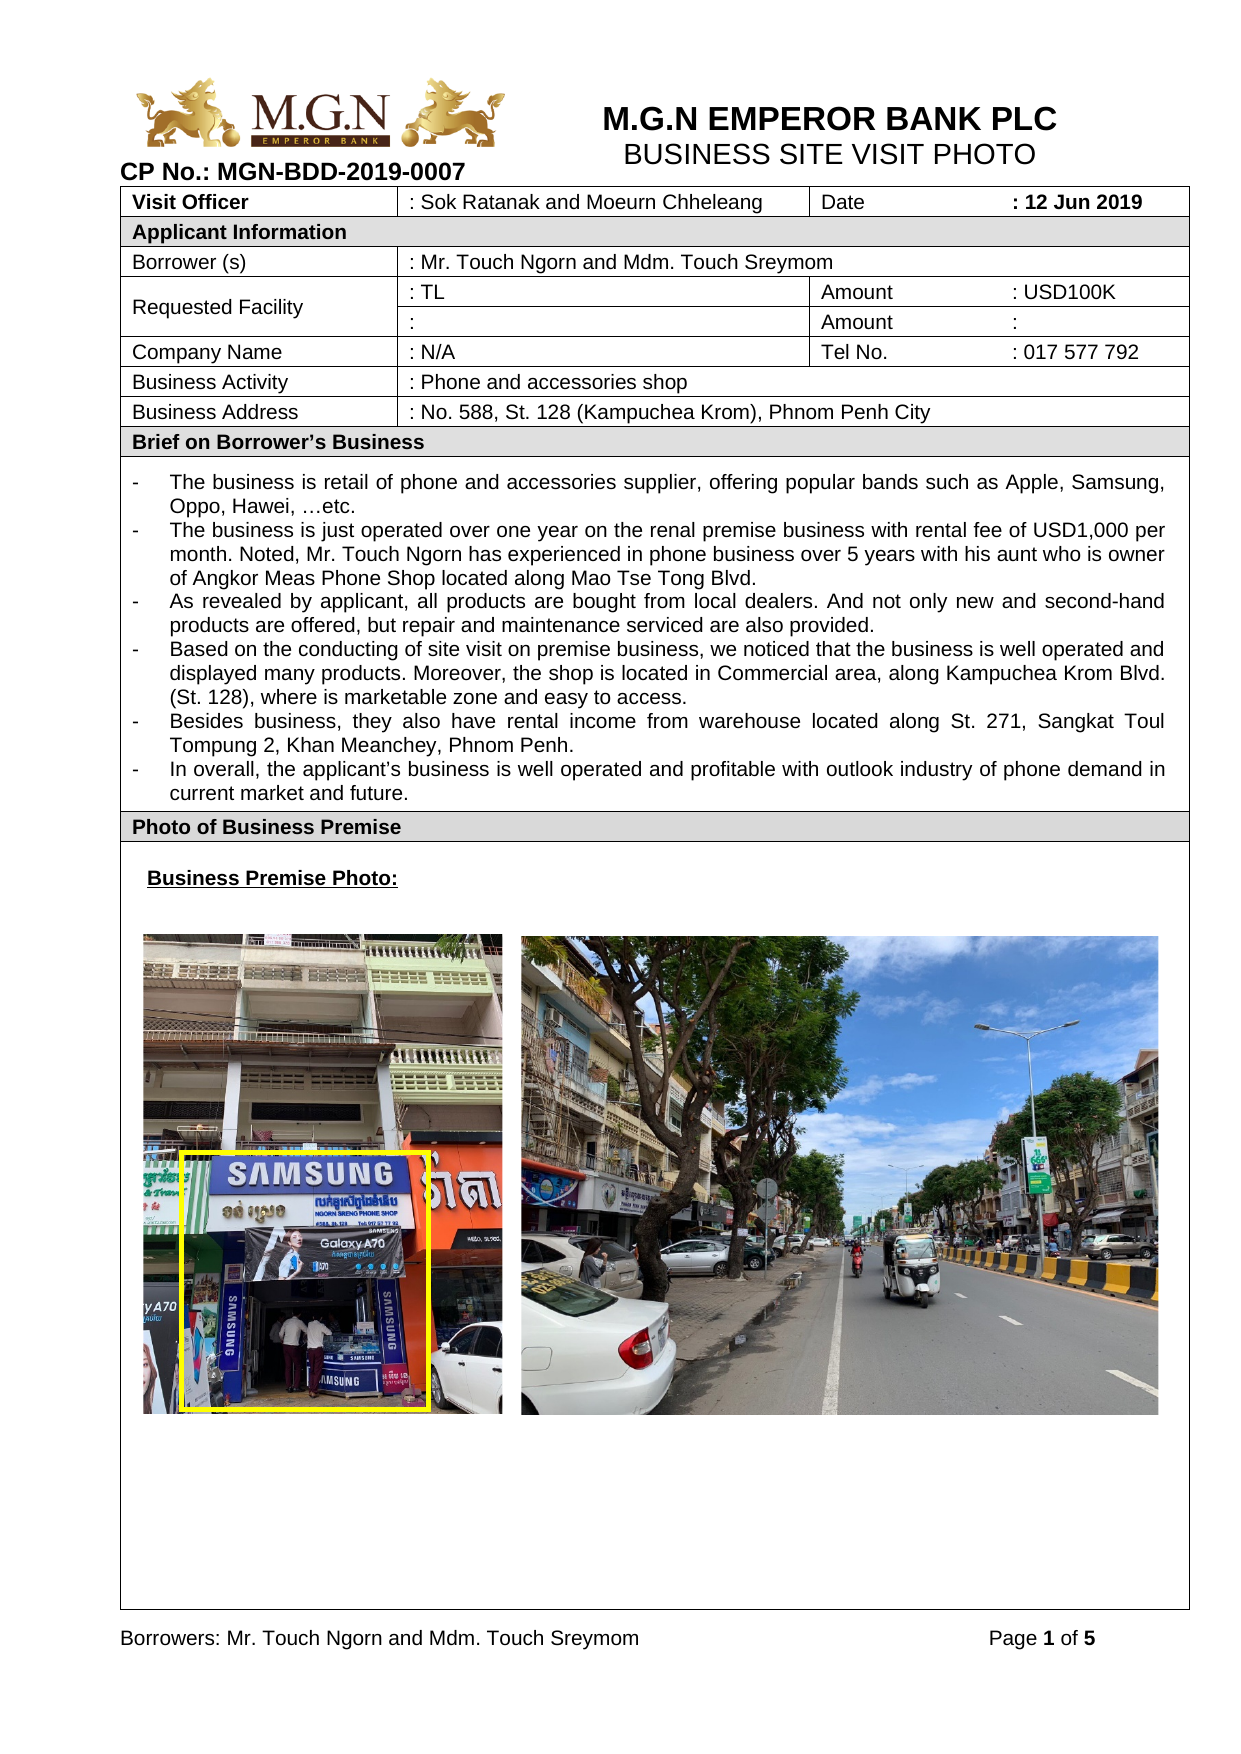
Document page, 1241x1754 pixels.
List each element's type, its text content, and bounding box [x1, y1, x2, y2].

table_cell Business Address [121, 397, 397, 426]
table_header Visit Officer [121, 187, 397, 216]
table_cell Amount [810, 277, 1001, 306]
table_cell Applicant Information [121, 217, 1189, 246]
table_cell Business Activity [121, 367, 397, 396]
table_cell : Mr. Touch Ngorn and Mdm. Touch Sreymom [398, 247, 1189, 276]
table_cell : [1001, 307, 1189, 336]
table_cell Photo of Business Premise [121, 812, 1189, 841]
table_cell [121, 842, 1189, 1609]
table_cell Amount [810, 307, 1001, 336]
table_cell : [398, 307, 809, 336]
table_cell Requested Facility [121, 277, 397, 336]
picture [143, 934, 503, 1414]
table_cell : No. 588, St. 128 (Kampuchea Krom), Phnom Penh City [398, 397, 1189, 426]
table_cell : 017 577 792 [1001, 337, 1189, 366]
text CP No.: MGN-BDD-2019-0007 [120, 157, 1150, 186]
table_cell : TL [398, 277, 809, 306]
table_cell Brief on Borrower’s Business [121, 427, 1189, 456]
table_cell : Phone and accessories shop [398, 367, 1189, 396]
table_cell : USD100K [1001, 277, 1189, 306]
table_header Date [810, 187, 1001, 216]
table_header : Sok Ratanak and Moeurn Chheleang [398, 187, 809, 216]
table_cell Company Name [121, 337, 397, 366]
picture [124, 69, 520, 156]
table_cell Borrower (s) [121, 247, 397, 276]
picture [521, 936, 1159, 1415]
table_cell Tel No. [810, 337, 1001, 366]
table_cell : N/A [398, 337, 809, 366]
table_header : 12 Jun 2019 [1001, 187, 1189, 216]
table_cell The business is retail of phone and accessories supplier, offering popular bands such as Apple, Samsung, Oppo, Hawei, …etc. The business is just operated over one year on the renal premise business with rental fee of USD1,000 per month. Noted, Mr. Touch Ngorn has experienced in phone business over 5 years with his aunt who is owner of Angkor Meas Phone Shop located along Mao Tse Tong Blvd. As revealed by applicant, all products are bought from local dealers. And not only new and second-hand products are offered, but repair and maintenance serviced are also provided. Based on the conducting of site visit on premise business, we noticed that the business is well operated and displayed many products. Moreover, the shop is located in Commercial area, along Kampuchea Krom Blvd. (St. 128), where is marketable zone and easy to access. Besides business, they also have rental income from warehouse located along St. 271, Sangkat Toul Tompung 2, Khan Meanchey, Phnom Penh. In overall, the applicant’s business is well operated and profitable with outlook industry of phone demand in current market and future. [121, 457, 1189, 811]
